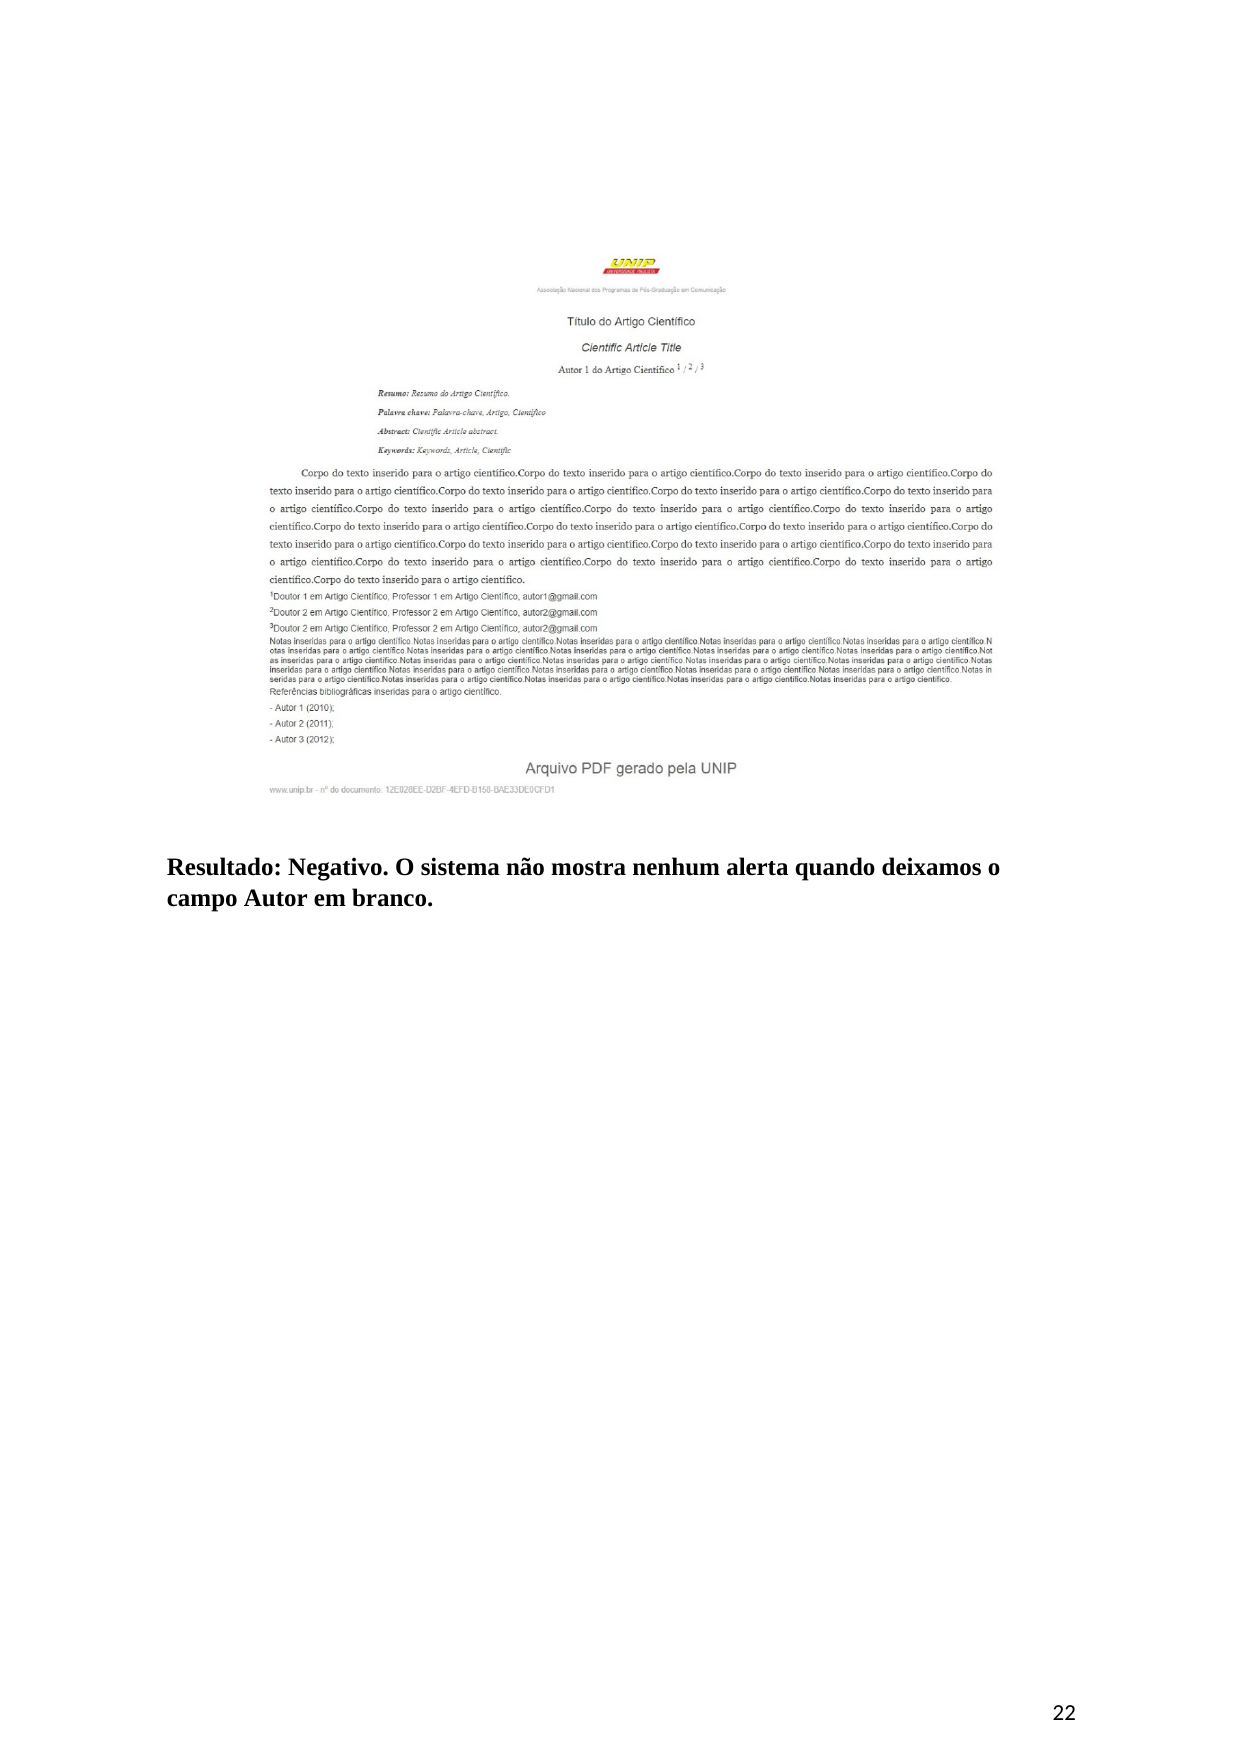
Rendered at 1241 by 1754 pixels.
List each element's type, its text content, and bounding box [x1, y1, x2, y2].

text Resultado: Negativo. O sistema não mostra nenhum alerta quando deixamos o campo Autor em branco. [167, 852, 1076, 912]
picture [166, 204, 1064, 834]
